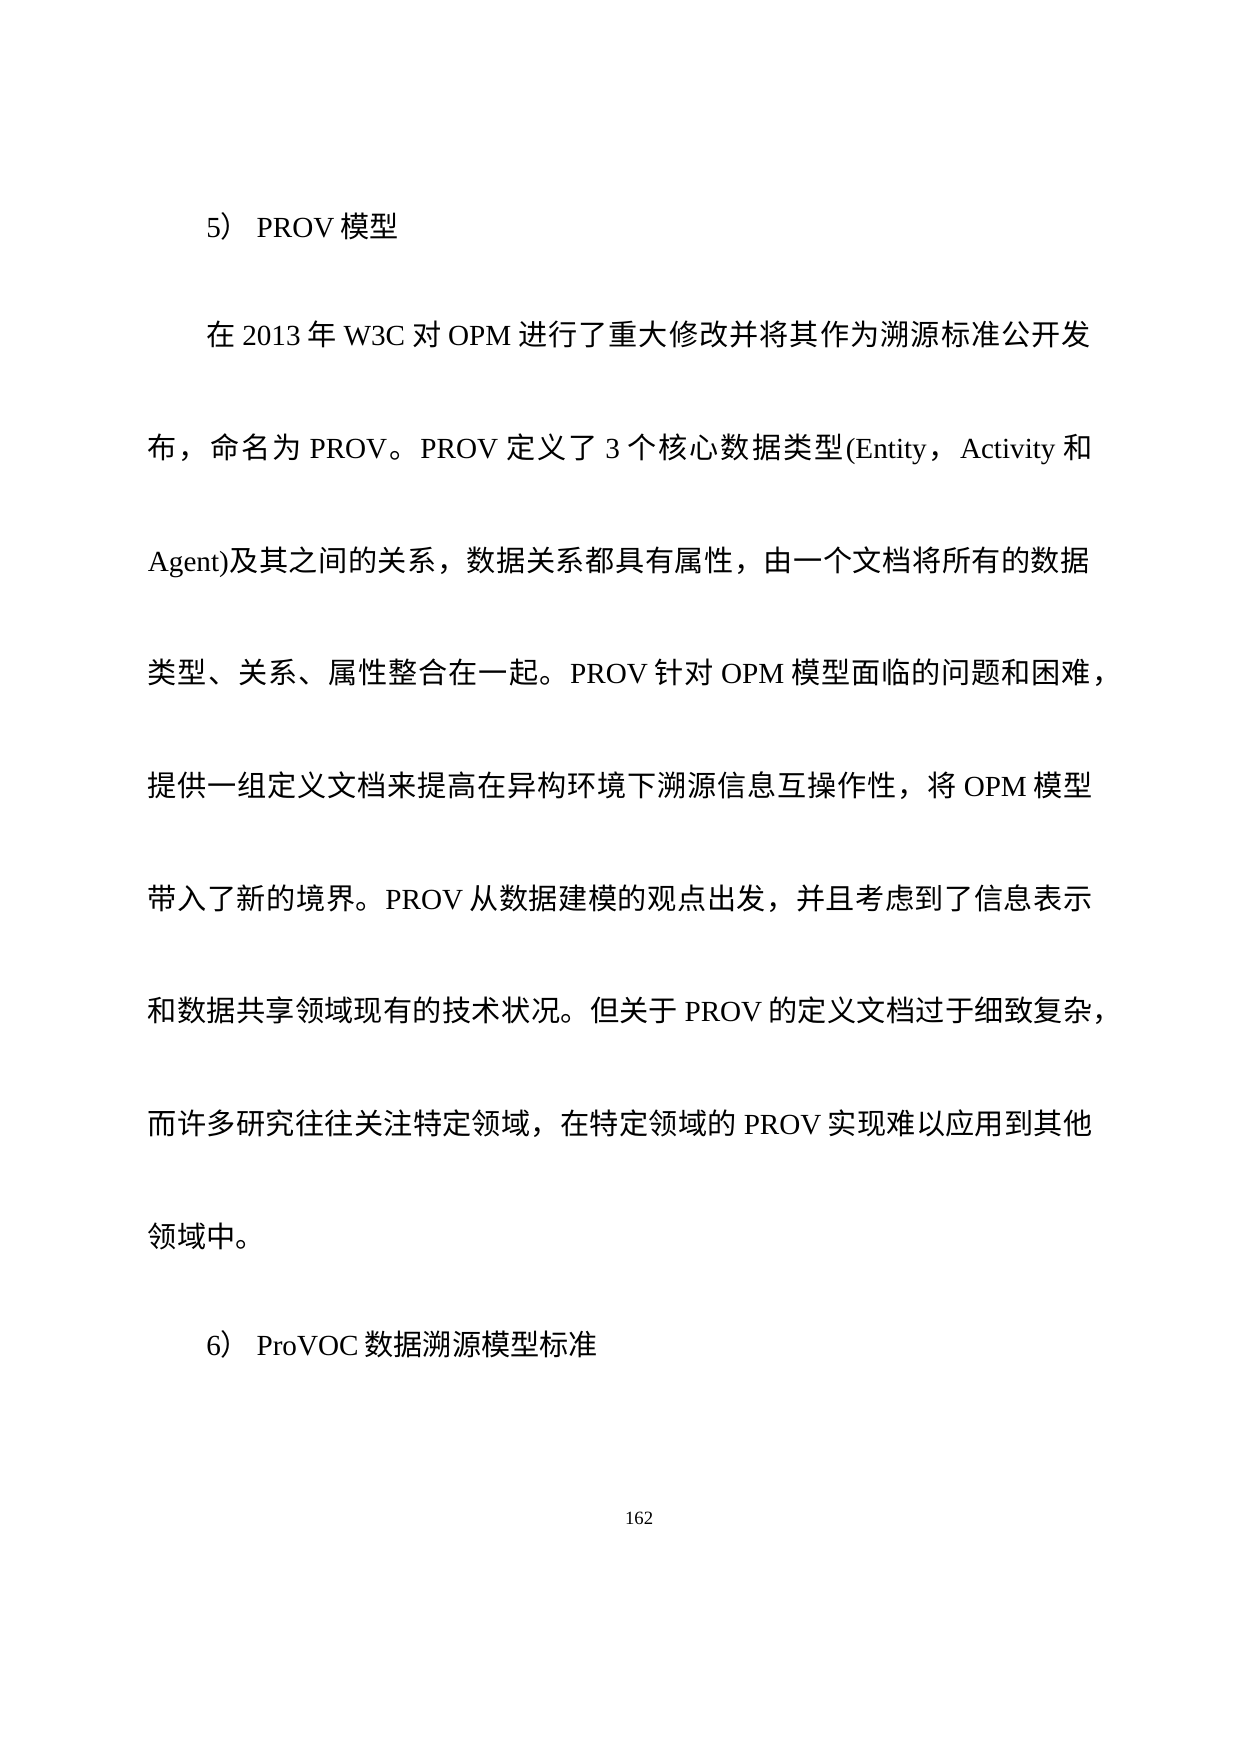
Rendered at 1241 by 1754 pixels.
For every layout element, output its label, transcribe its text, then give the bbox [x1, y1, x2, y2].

text 6） ProVOC数据溯源模型标准 [148, 1309, 1092, 1377]
text 在2013年W3C对OPM进行了重大修改并将其作为溯源标准公开发布，命名为PROV。PROV定义了3个核心数据类型(Entity，Activity和Agent)及其之间的关系，数据关系都具有属性，由一个文档将所有的数据类型、关系、属性整合在一起。PROV针对OPM模型面临的问题和困难，提供一组定义文档来提高在异构环境下溯源信息互操作性，将OPM模型带入了新的境界。PROV从数据建模的观点出发，并且考虑到了信息表示和数据共享领域现有的技术状况。但关于PROV的定义文档过于细致复杂，而许多研究往往关注特定领域，在特定领域的PROV实现难以应用到其他领域中。 [148, 299, 1092, 1268]
text 5） PROV模型 [148, 191, 1092, 259]
